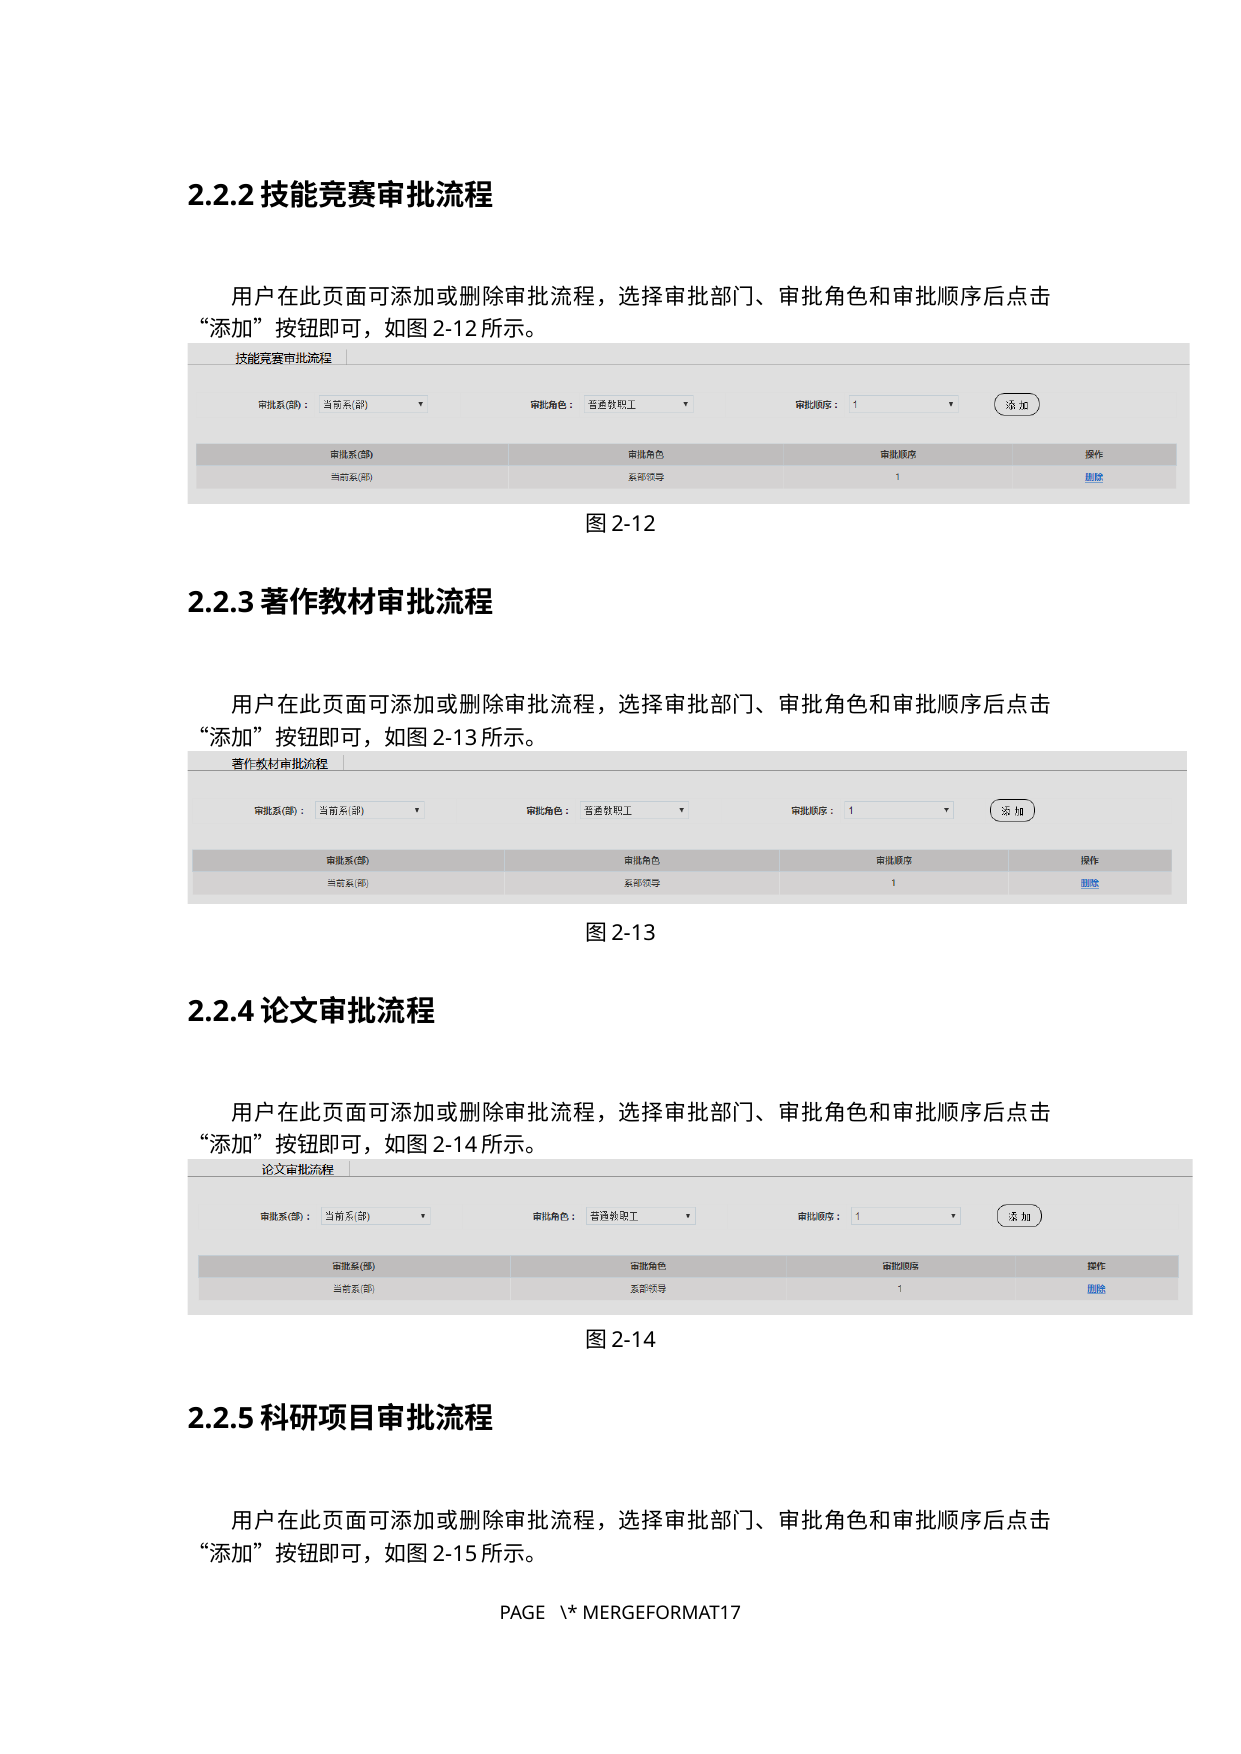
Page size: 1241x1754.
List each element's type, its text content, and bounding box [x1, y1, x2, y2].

picture [187, 1159, 1193, 1315]
subtitle 2.2.4论文审批流程 [187, 976, 1053, 1041]
subtitle 2.2.3著作教材审批流程 [187, 568, 1053, 633]
subtitle 2.2.5科研项目审批流程 [187, 1384, 1053, 1449]
text 图2-12 [187, 506, 1053, 539]
text 用户在此页面可添加或删除审批流程，选择审批部门、审批角色和审批顺序后点击“添加”按钮即可，如图2-14所示。 [187, 1095, 1053, 1159]
picture [187, 343, 1190, 504]
text 图2-14 [187, 1322, 1053, 1355]
text 图2-13 [187, 914, 1053, 947]
text 用户在此页面可添加或删除审批流程，选择审批部门、审批角色和审批顺序后点击“添加”按钮即可，如图2-13所示。 [187, 687, 1053, 751]
text 用户在此页面可添加或删除审批流程，选择审批部门、审批角色和审批顺序后点击“添加”按钮即可，如图2-15所示。 [187, 1503, 1053, 1568]
picture [187, 751, 1187, 904]
subtitle 2.2.2技能竞赛审批流程 [187, 160, 1053, 225]
text 用户在此页面可添加或删除审批流程，选择审批部门、审批角色和审批顺序后点击“添加”按钮即可，如图2-12所示。 [187, 279, 1053, 343]
